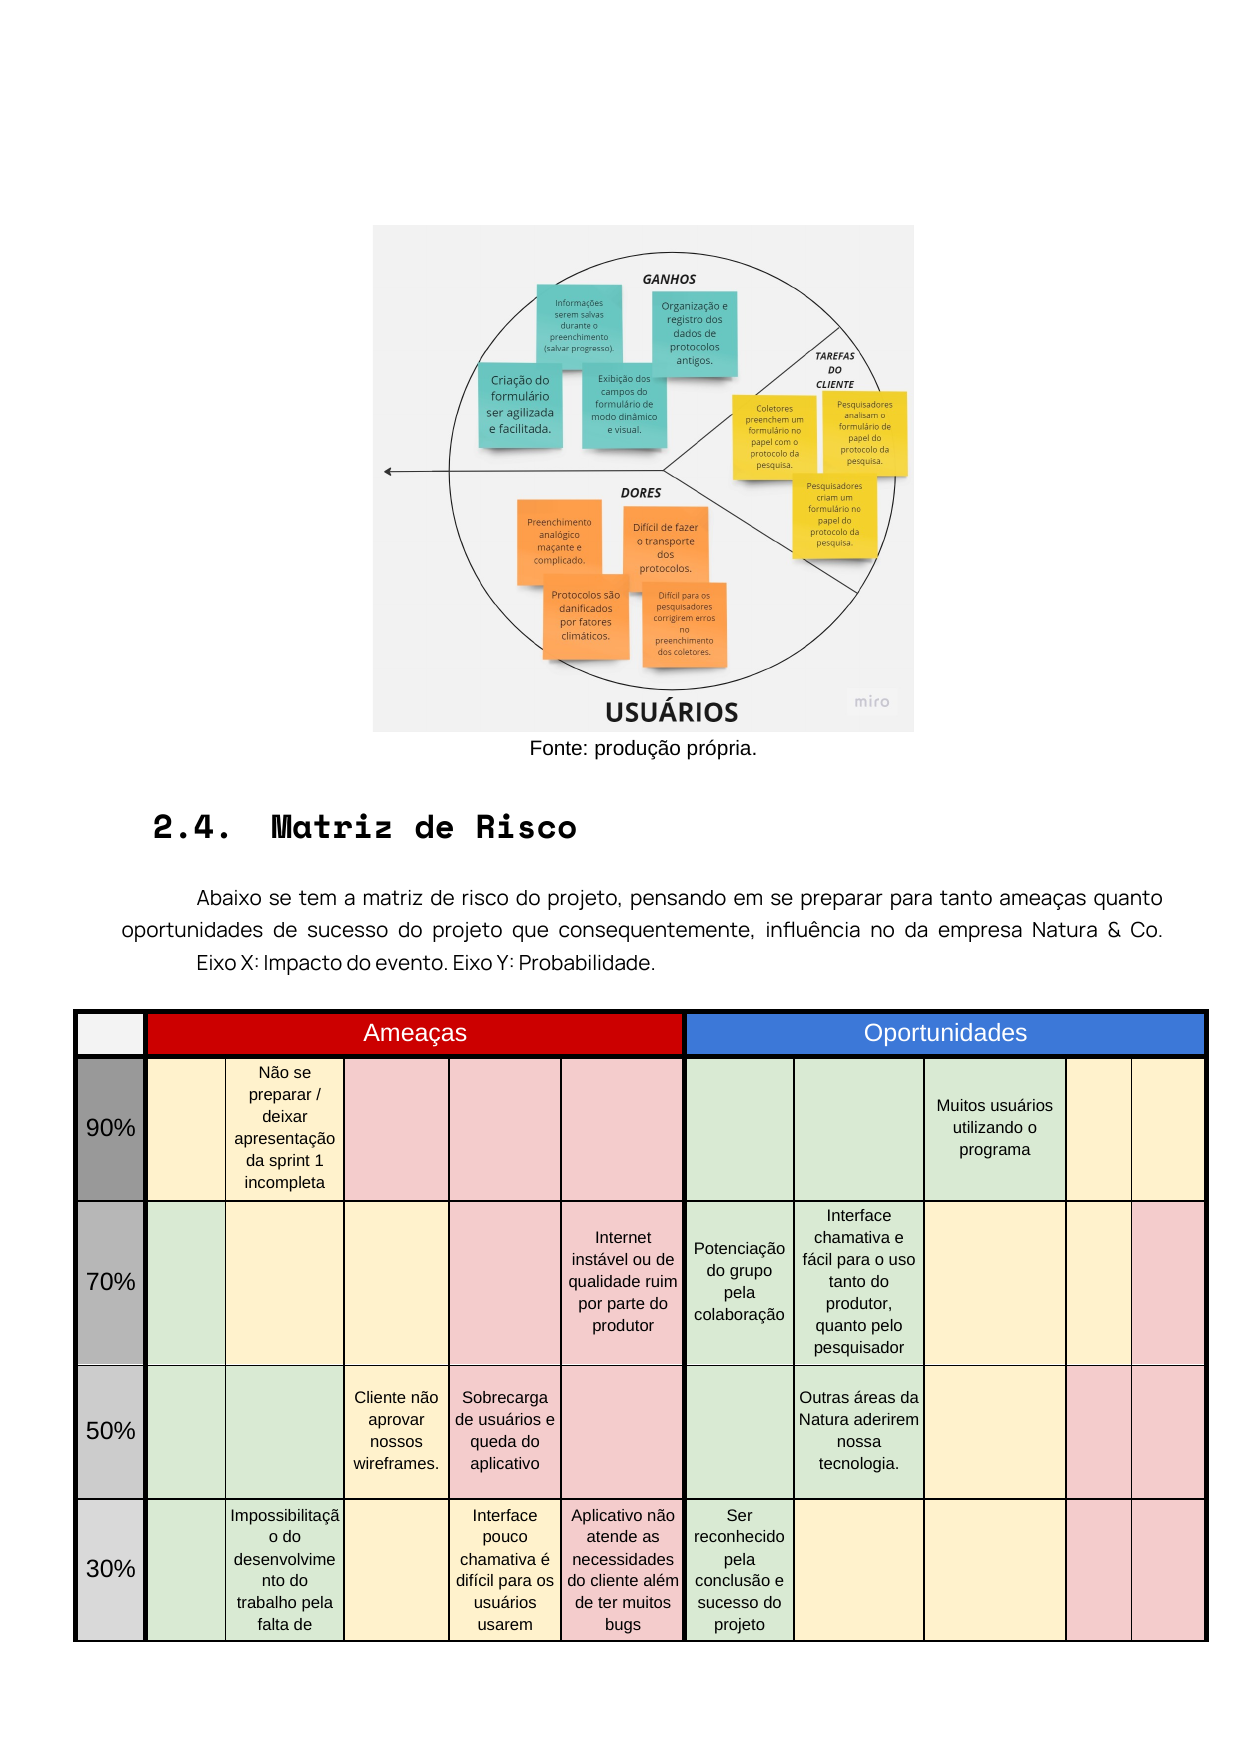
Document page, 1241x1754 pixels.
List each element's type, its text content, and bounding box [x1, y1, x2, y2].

table_cell 90% [78, 1059, 143, 1200]
table_cell Interface chamativa e fácil para o uso tanto do produtor, quanto pelo pesquisador [795, 1202, 923, 1364]
table_cell [1132, 1500, 1204, 1640]
table_cell [1067, 1366, 1131, 1498]
table_cell [1067, 1059, 1131, 1200]
table_cell [345, 1500, 448, 1640]
table_cell [345, 1202, 448, 1364]
table_cell [687, 1059, 793, 1200]
table_cell [226, 1366, 343, 1498]
table_cell [148, 1500, 225, 1640]
table_cell Internet instável ou de qualidade ruim por parte do produtor [562, 1202, 682, 1364]
subtitle Matriz de Risco [234, 801, 1165, 850]
table_cell [562, 1059, 682, 1200]
table_cell Sobrecarga de usuários e queda do aplicativo [450, 1366, 560, 1498]
table_header Oportunidades [687, 1014, 1204, 1054]
table_cell [345, 1059, 448, 1200]
picture [372, 225, 914, 732]
table_cell [1132, 1366, 1204, 1498]
text Fonte: produção própria. [121, 736, 1165, 760]
table_cell [226, 1202, 343, 1364]
table_cell [450, 1059, 560, 1200]
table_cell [562, 1500, 682, 1640]
table_cell 50% [78, 1366, 143, 1498]
table_cell [925, 1202, 1065, 1364]
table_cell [450, 1500, 560, 1640]
table_cell [562, 1366, 682, 1498]
table_cell Cliente não aprovar nossos wireframes. [345, 1366, 448, 1498]
table_cell Muitos usuários utilizando o programa [925, 1059, 1065, 1200]
table_cell Não se preparar / deixar apresentação da sprint 1 incompleta [226, 1059, 343, 1200]
table_cell [925, 1366, 1065, 1498]
table_cell [795, 1500, 923, 1640]
table_cell [148, 1202, 225, 1364]
table_cell [687, 1366, 793, 1498]
table_cell 70% [78, 1202, 143, 1364]
table_cell [1132, 1202, 1204, 1364]
table_cell [1132, 1059, 1204, 1200]
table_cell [226, 1500, 343, 1640]
table_cell [148, 1059, 225, 1200]
table_cell Outras áreas da Natura aderirem nossa tecnologia. [795, 1366, 923, 1498]
table_cell 30% [78, 1500, 143, 1640]
table_cell [1067, 1500, 1131, 1640]
text Abaixo se tem a matriz de risco do projeto, pensando em se preparar para tanto ameaças quanto oportunidades de sucesso do projeto que consequentemente, influência no da empresa Natura & Co. Eixo X: Impacto do evento. Eixo Y: Probabilidade. [121, 883, 1165, 976]
table_cell [148, 1366, 225, 1498]
table_header [78, 1014, 143, 1054]
table_cell [925, 1500, 1065, 1640]
table_cell [1067, 1202, 1131, 1364]
table_cell Potenciação do grupo pela colaboração [687, 1202, 793, 1364]
table_header Ameaças [148, 1014, 682, 1054]
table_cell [687, 1500, 793, 1640]
table_cell [450, 1202, 560, 1364]
table_cell [795, 1059, 923, 1200]
